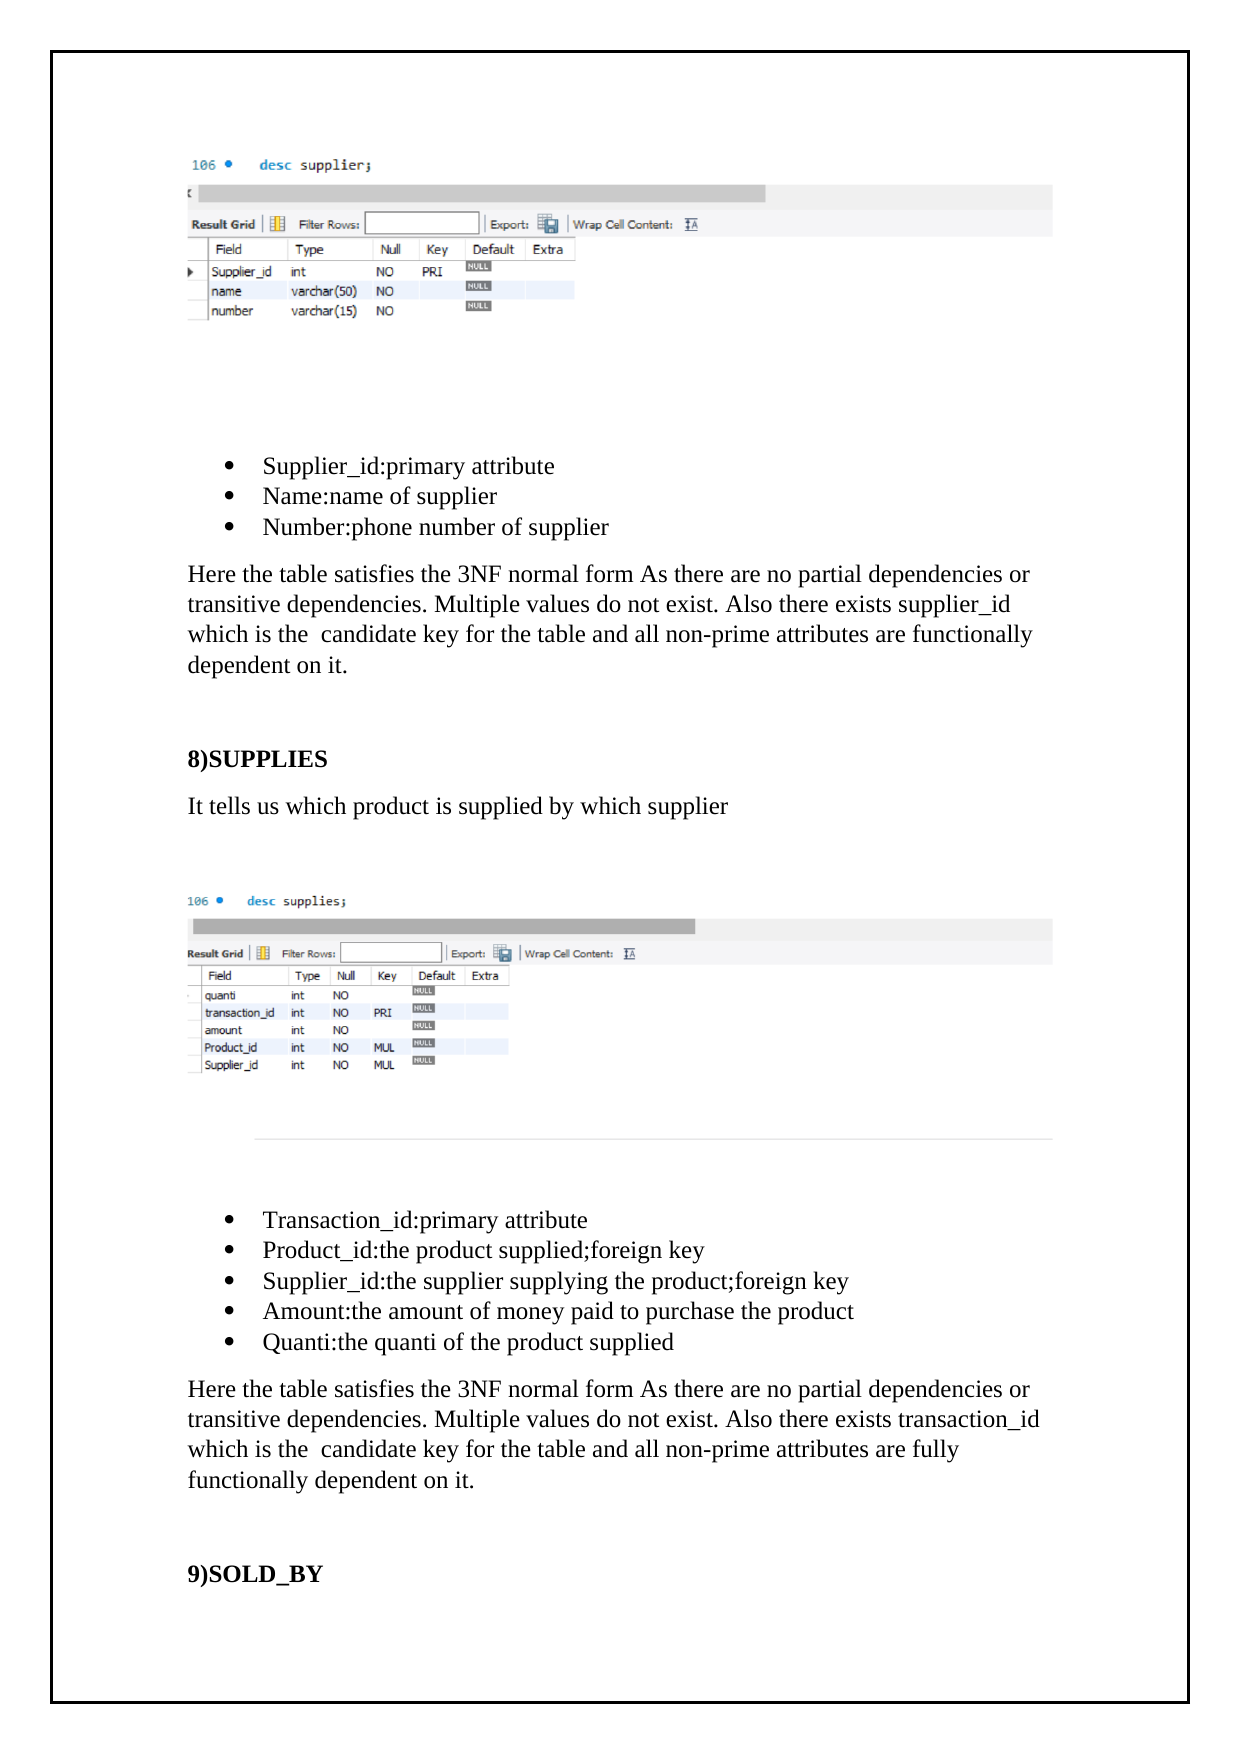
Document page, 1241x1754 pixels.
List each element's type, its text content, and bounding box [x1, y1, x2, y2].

list Number:phone number of supplier [225, 512, 1053, 540]
text Here the table satisfies the 3NF normal form As there are no partial dependencies or transitive dependencies. Multiple values do not exist. Also there exists supplier_id which is the candidate key for the table and all non-prime attributes are functionally dependent on it. [187, 559, 1053, 679]
text It tells us which product is supplied by which supplier [187, 791, 1053, 820]
text 9)SOLD_BY [187, 1559, 1053, 1588]
list Product_id:the product supplied;foreign key [225, 1235, 1053, 1264]
text Here the table satisfies the 3NF normal form As there are no partial dependencies or transitive dependencies. Multiple values do not exist. Also there exists transaction_id which is the candidate key for the table and all non-prime attributes are fully functionally dependent on it. [187, 1374, 1053, 1494]
list Name:name of supplier [225, 481, 1053, 510]
text 8)SUPPLIES [187, 744, 1053, 773]
list Amount:the amount of money paid to purchase the product [225, 1296, 1053, 1325]
list Quanti:the quanti of the product supplied [225, 1327, 1053, 1355]
picture [187, 150, 1053, 433]
list Supplier_id:primary attribute [225, 451, 1053, 479]
list Supplier_id:the supplier supplying the product;foreign key [225, 1266, 1053, 1294]
picture [187, 885, 1053, 1140]
list Transaction_id:primary attribute [225, 1205, 1053, 1234]
